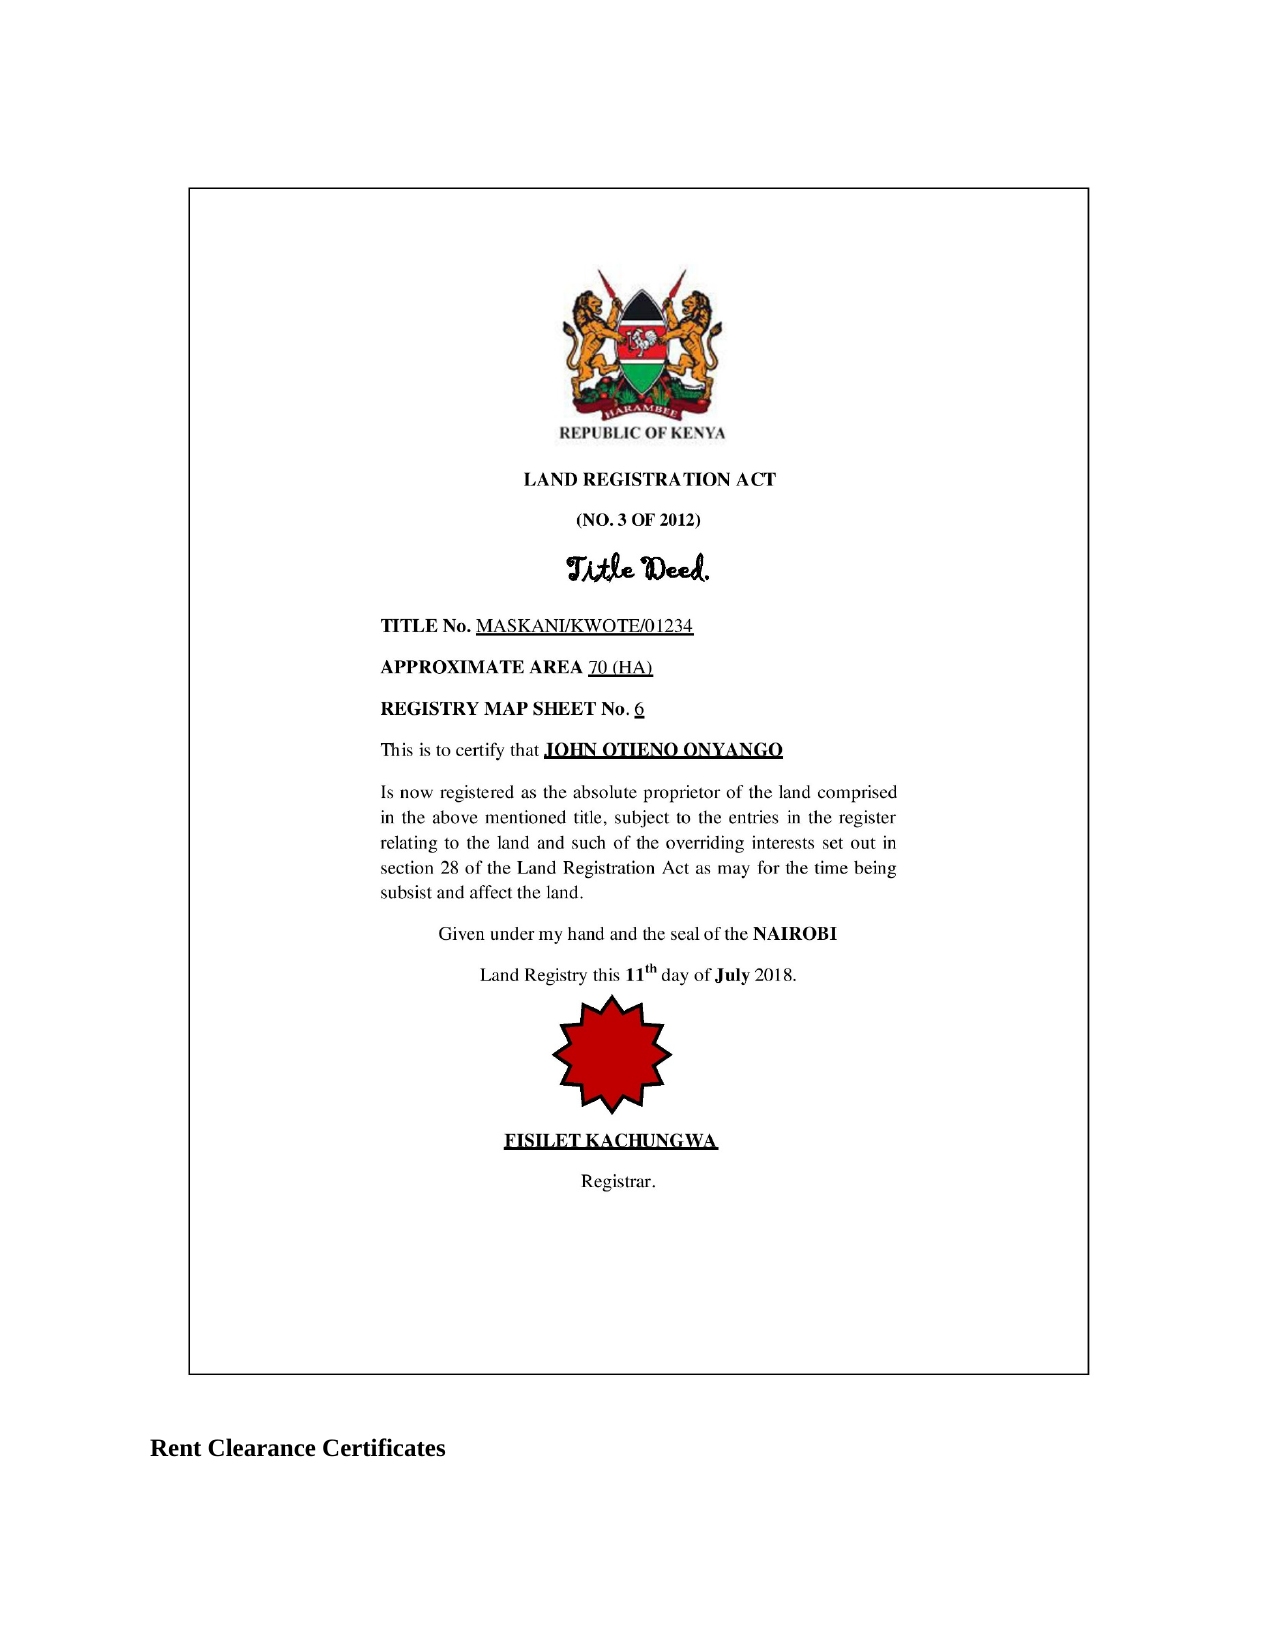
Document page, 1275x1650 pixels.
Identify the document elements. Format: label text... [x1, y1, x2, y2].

picture [150, 150, 1125, 1412]
text Rent Clearance Certificates [150, 1433, 1125, 1461]
